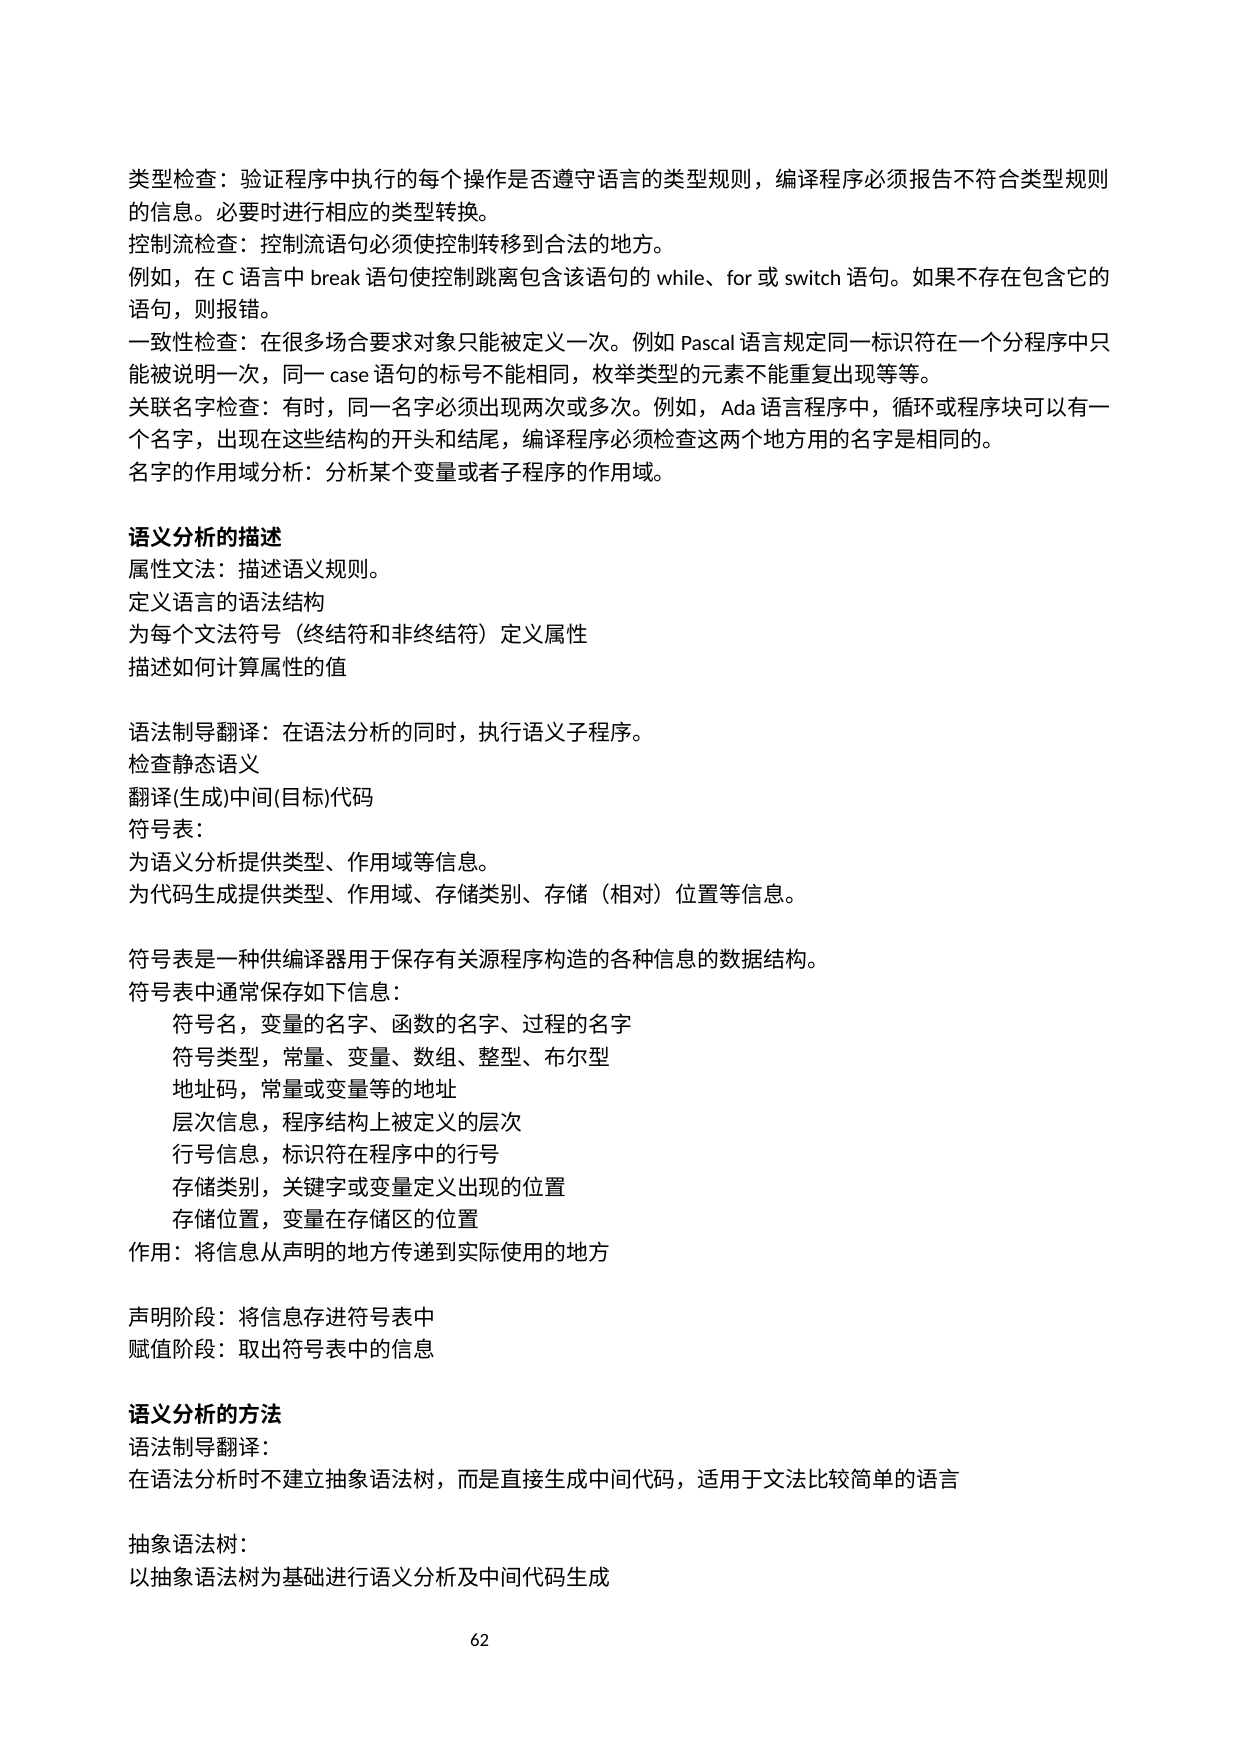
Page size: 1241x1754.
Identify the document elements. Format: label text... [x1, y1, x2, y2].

list 符号类型，常量、变量、数组、整型、布尔型 [129, 1039, 1111, 1072]
list 存储类别，关键字或变量定义出现的位置 [129, 1169, 1111, 1202]
list 以抽象语法树为基础进行语义分析及中间代码生成 [129, 1559, 1111, 1592]
list 符号表是一种供编译器用于保存有关源程序构造的各种信息的数据结构。 [129, 942, 1111, 974]
list 符号名，变量的名字、函数的名字、过程的名字 [129, 1007, 1111, 1039]
list 语法制导翻译：在语法分析的同时，执行语义子程序。 [129, 714, 1111, 747]
list 作用：将信息从声明的地方传递到实际使用的地方 [129, 1234, 1111, 1267]
list 地址码，常量或变量等的地址 [129, 1072, 1111, 1104]
list 抽象语法树： [129, 1527, 1111, 1559]
list 名字的作用域分析：分析某个变量或者子程序的作用域。 [129, 454, 1111, 487]
list 语义分析的描述 [129, 519, 1111, 552]
list 为语义分析提供类型、作用域等信息。 [129, 844, 1111, 877]
list 检查静态语义 [129, 747, 1111, 779]
list 符号表： [129, 812, 1111, 844]
list 为每个文法符号（终结符和非终结符）定义属性 [129, 617, 1111, 649]
list 为代码生成提供类型、作用域、存储类别、存储（相对）位置等信息。 [129, 877, 1111, 909]
list 存储位置，变量在存储区的位置 [129, 1202, 1111, 1234]
list 行号信息，标识符在程序中的行号 [129, 1137, 1111, 1169]
list 语法制导翻译： [129, 1429, 1111, 1462]
list 类型检查：验证程序中执行的每个操作是否遵守语言的类型规则，编译程序必须报告不符合类型规则的信息。必要时进行相应的类型转换。 [129, 162, 1111, 227]
list 关联名字检查：有时，同一名字必须出现两次或多次。例如，Ada 语言程序中，循环或程序块可以有一个名字，出现在这些结构的开头和结尾，编译程序必须检查这两个地方用的名字是相同的。 [129, 389, 1111, 454]
list 语义分析的方法 [129, 1397, 1111, 1429]
list 在语法分析时不建立抽象语法树，而是直接生成中间代码，适用于文法比较简单的语言 [129, 1462, 1111, 1494]
list 层次信息，程序结构上被定义的层次 [129, 1104, 1111, 1137]
list 控制流检查：控制流语句必须使控制转移到合法的地方。 例如，在 C 语言中 break 语句使控制跳离包含该语句的while、for 或 switch 语句。如果不存在包含它的语句，则报错。 [129, 227, 1111, 324]
list 声明阶段：将信息存进符号表中 [129, 1299, 1111, 1332]
list 一致性检查：在很多场合要求对象只能被定义一次。例如 Pascal语言规定同一标识符在一个分程序中只能被说明一次，同一case语句的标号不能相同，枚举类型的元素不能重复出现等等。 [129, 324, 1111, 389]
list 定义语言的语法结构 [129, 584, 1111, 617]
list 翻译(生成)中间(目标)代码 [129, 779, 1111, 812]
list 描述如何计算属性的值 [129, 649, 1111, 682]
list 属性文法：描述语义规则。 [129, 552, 1111, 584]
list 符号表中通常保存如下信息： [129, 974, 1111, 1007]
list 赋值阶段：取出符号表中的信息 [129, 1332, 1111, 1364]
